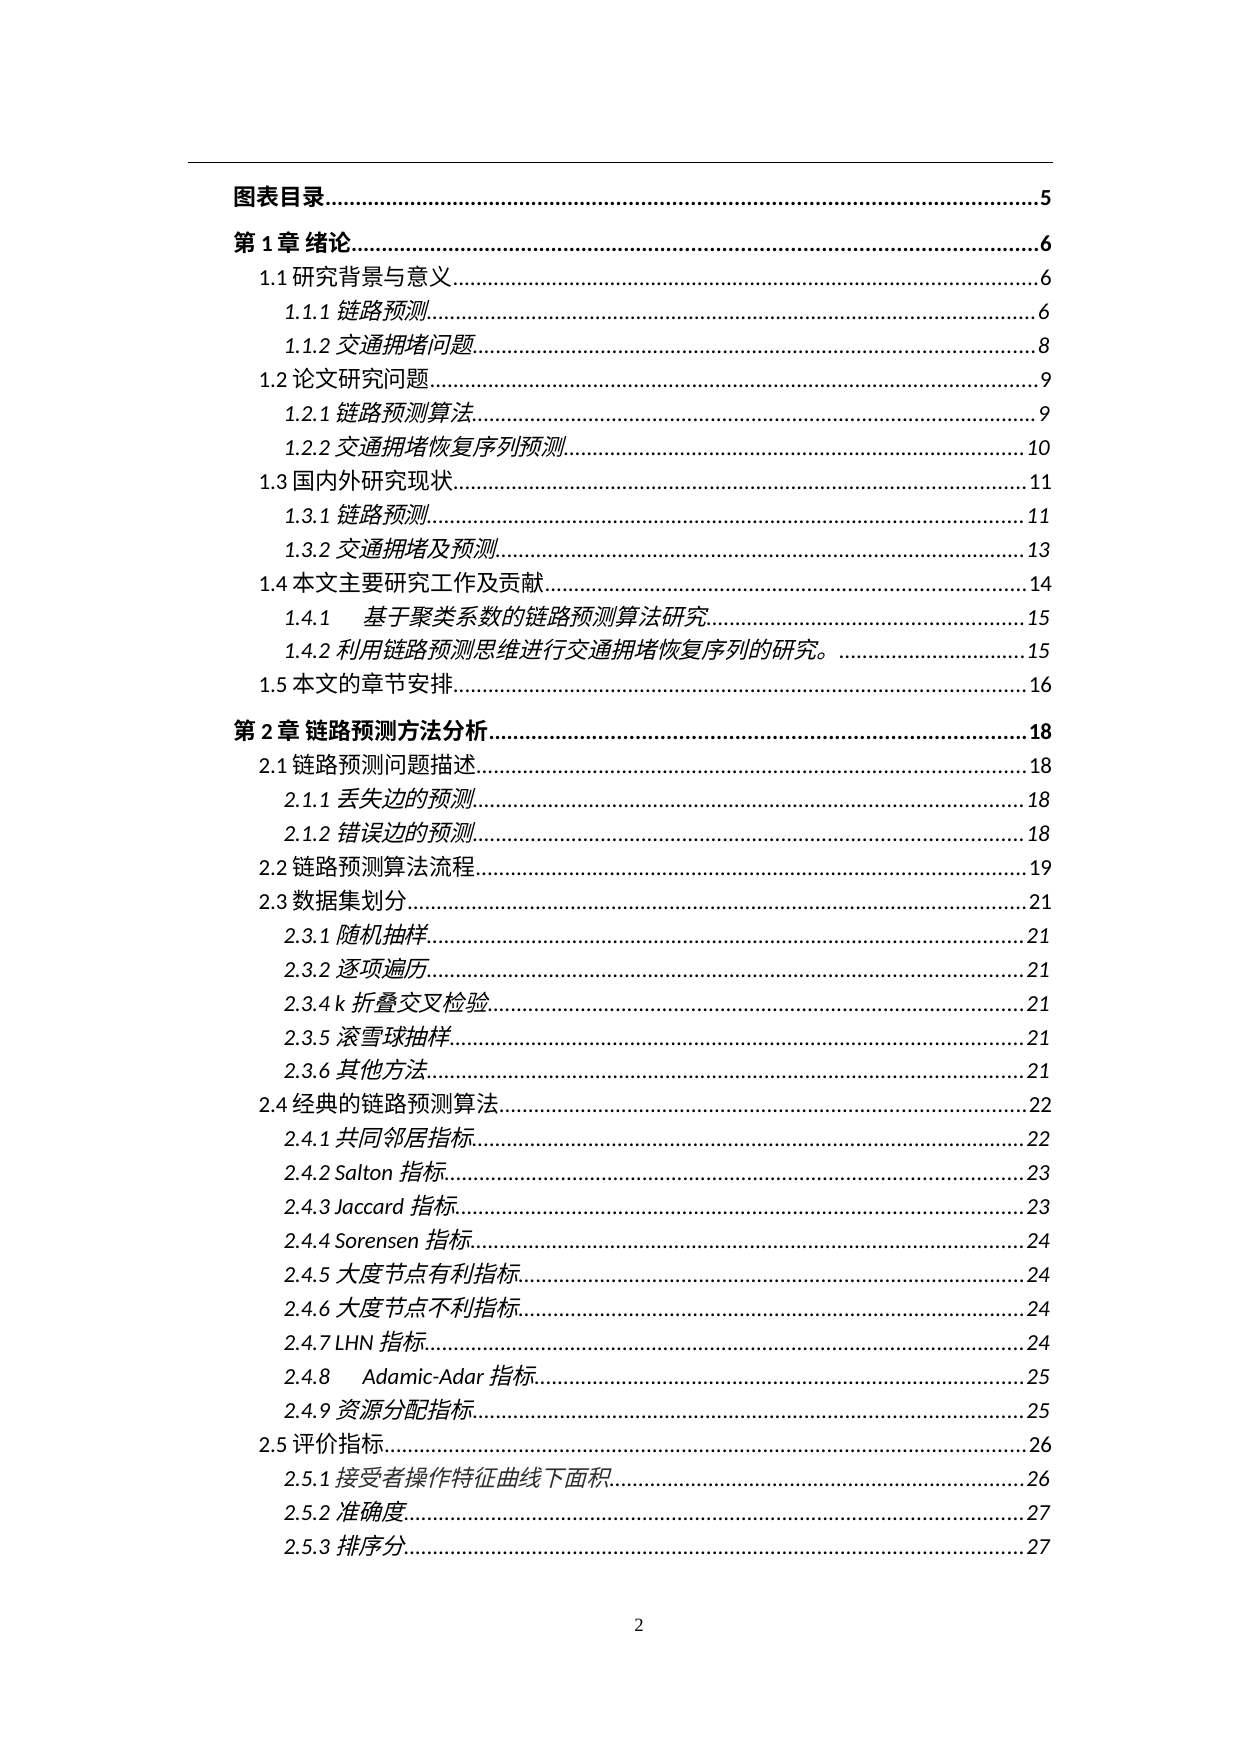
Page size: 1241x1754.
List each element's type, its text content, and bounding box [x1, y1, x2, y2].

text 1.4 本文主要研究工作及贡献 14 [212, 564, 1053, 598]
text 2.3.4 k折叠交叉检验 21 [237, 984, 1053, 1018]
text 1.4.2 利用链路预测思维进行交通拥堵恢复序列的研究。 15 [237, 632, 1053, 666]
text 2.3.5 滚雪球抽样 21 [237, 1018, 1053, 1052]
text 2.5.3 排序分 27 [237, 1527, 1053, 1561]
text 2.5.2 准确度 27 [237, 1493, 1053, 1527]
text 1.1研究背景与意义 6 [212, 258, 1053, 292]
text 2.4.1共同邻居指标 22 [237, 1120, 1053, 1154]
text 1.2论文研究问题 9 [212, 360, 1053, 394]
text 2.4.6 大度节点不利指标 24 [237, 1290, 1053, 1324]
text 1.4.1 基于聚类系数的链路预测算法研究 15 [237, 598, 1053, 632]
text 1.3.2 交通拥堵及预测 13 [237, 530, 1053, 564]
text 2.4 经典的链路预测算法 22 [212, 1086, 1053, 1120]
text 2.4.3 Jaccard 指标 23 [237, 1188, 1053, 1222]
text 2.1 链路预测问题描述 18 [212, 746, 1053, 780]
text 2.4.5 大度节点有利指标 24 [237, 1256, 1053, 1290]
text 1.3.1 链路预测 11 [237, 496, 1053, 530]
text 图表目录 5 [187, 178, 1053, 212]
text 2.3.2 逐项遍历 21 [237, 950, 1053, 984]
text 2.4.2 Salton 指标 23 [237, 1154, 1053, 1188]
text 1.1.2 交通拥堵问题 8 [237, 326, 1053, 360]
text 2.1.2 错误边的预测 18 [237, 814, 1053, 848]
text 2.4.8 Adamic-Adar指标 25 [237, 1358, 1053, 1392]
text 1.3 国内外研究现状 11 [212, 462, 1053, 496]
text 2.5 评价指标 26 [212, 1426, 1053, 1459]
text 1.2.2交通拥堵恢复序列预测 10 [237, 428, 1053, 462]
text 2.3.6 其他方法 21 [237, 1052, 1053, 1086]
text 2.4.9 资源分配指标 25 [237, 1392, 1053, 1426]
text 2.1.1 丢失边的预测 18 [237, 780, 1053, 814]
text 第1章 绪论 6 [187, 224, 1053, 258]
text 1.2.1链路预测算法 9 [237, 394, 1053, 428]
text 1.1.1 链路预测 6 [237, 292, 1053, 326]
text 2.4.7 LHN 指标 24 [237, 1324, 1053, 1358]
text 2.5.1接受者操作特征曲线下面积 26 [237, 1459, 1053, 1493]
text 2.2链路预测算法流程 19 [212, 848, 1053, 882]
text 1.5 本文的章节安排 16 [212, 666, 1053, 700]
text 2.3.1 随机抽样 21 [237, 916, 1053, 950]
text 2.3 数据集划分 21 [212, 882, 1053, 916]
text 2.4.4 Sorensen 指标 24 [237, 1222, 1053, 1256]
text 第2章 链路预测方法分析 18 [187, 712, 1053, 746]
